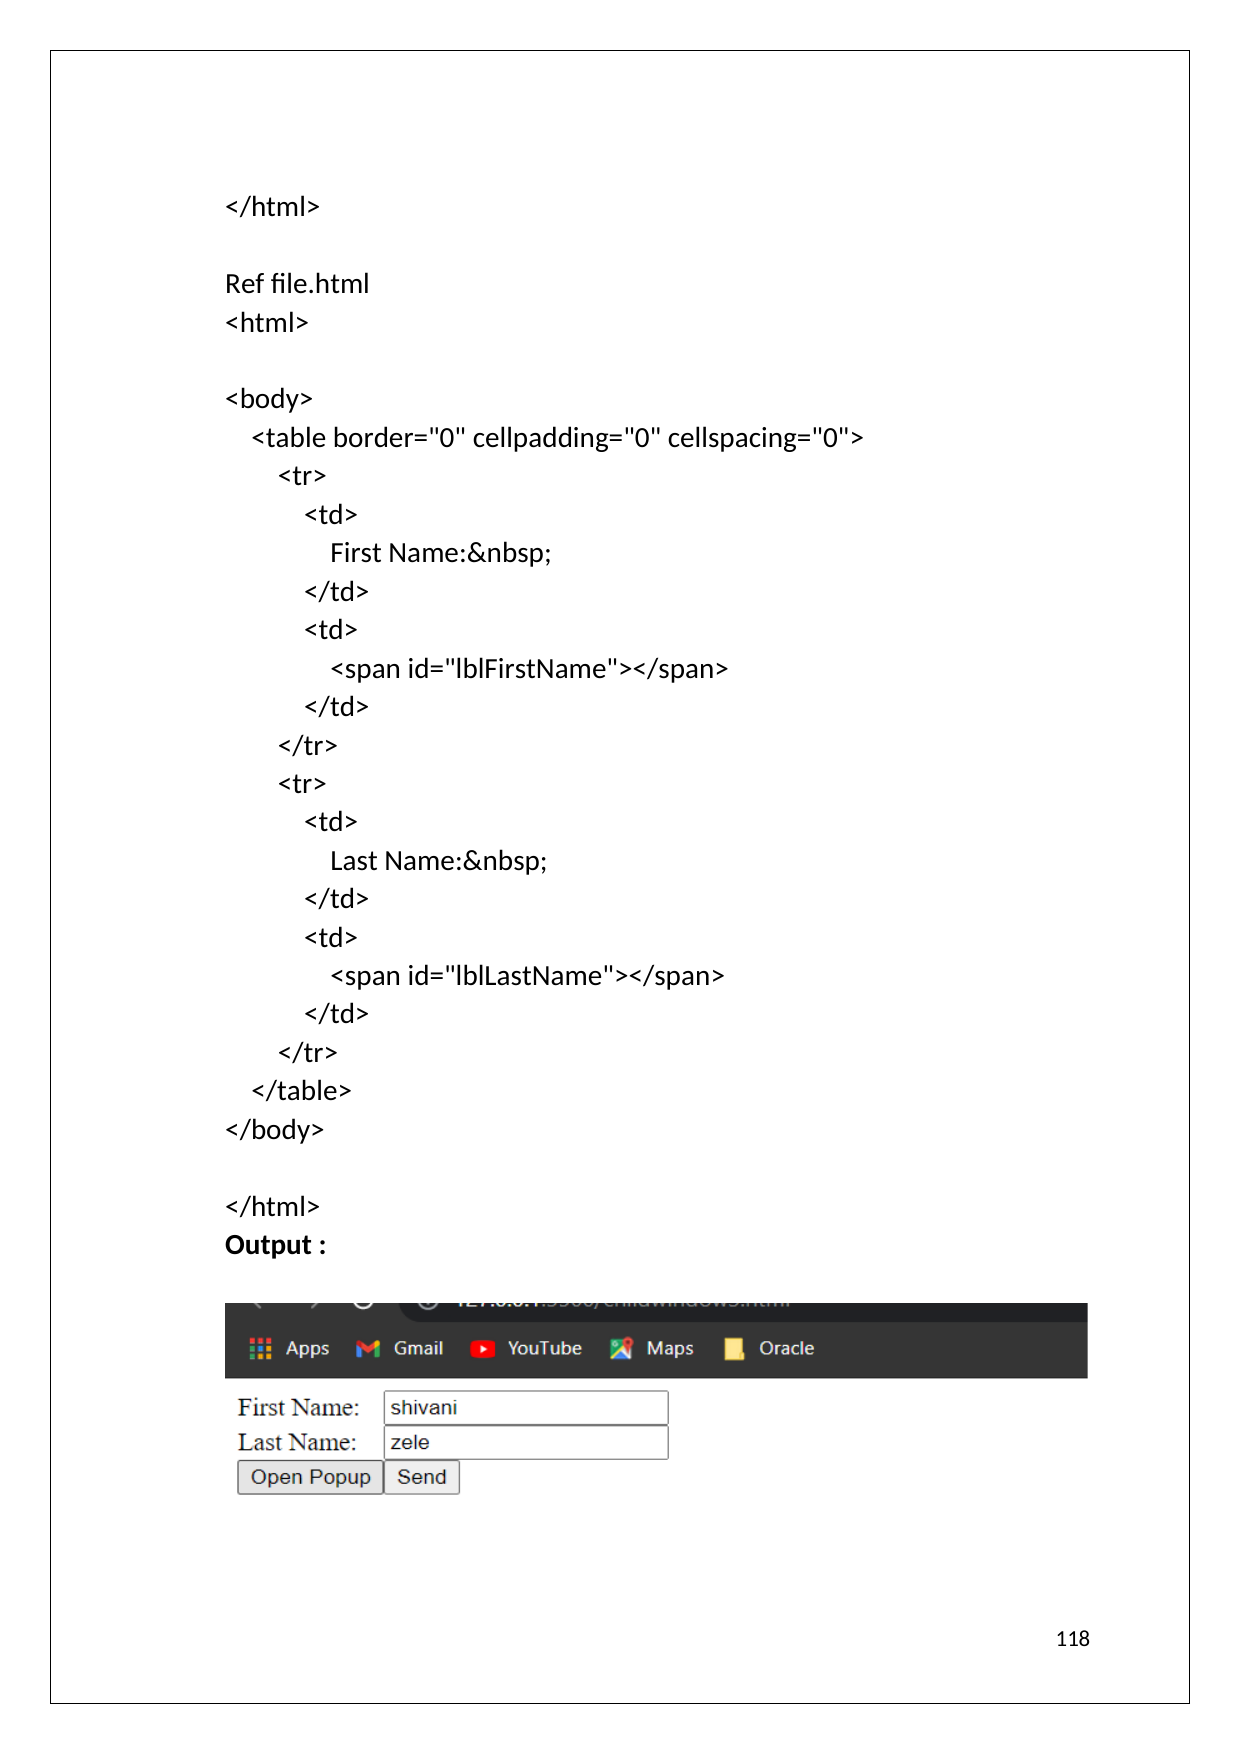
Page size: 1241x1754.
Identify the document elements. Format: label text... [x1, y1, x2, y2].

list <td> [225, 803, 1090, 839]
list <span id="lblLastName"></span> [225, 957, 1090, 993]
list <tr> [225, 765, 1090, 801]
list Ref file.html [225, 265, 1090, 301]
list </tr> [225, 1034, 1090, 1070]
list <table border="0" cellpadding="0" cellspacing="0"> [225, 419, 1090, 455]
list Output : [225, 1226, 1090, 1262]
picture [225, 1303, 1088, 1599]
list Last Name:&nbsp; [225, 842, 1090, 877]
list <tr> [225, 457, 1090, 493]
list </td> [225, 573, 1090, 608]
list </html> [225, 1188, 1090, 1223]
list <td> [225, 919, 1090, 954]
list <td> [225, 496, 1090, 532]
list </html> [225, 188, 1090, 224]
list <body> [225, 381, 1090, 416]
list </td> [225, 688, 1090, 724]
list </td> [225, 880, 1090, 916]
list </body> [225, 1111, 1090, 1147]
list </tr> [225, 727, 1090, 762]
list </td> [225, 996, 1090, 1031]
list <html> [225, 304, 1090, 339]
list </table> [225, 1072, 1090, 1108]
list <td> [225, 611, 1090, 647]
list <span id="lblFirstName"></span> [225, 650, 1090, 685]
list First Name:&nbsp; [225, 534, 1090, 570]
